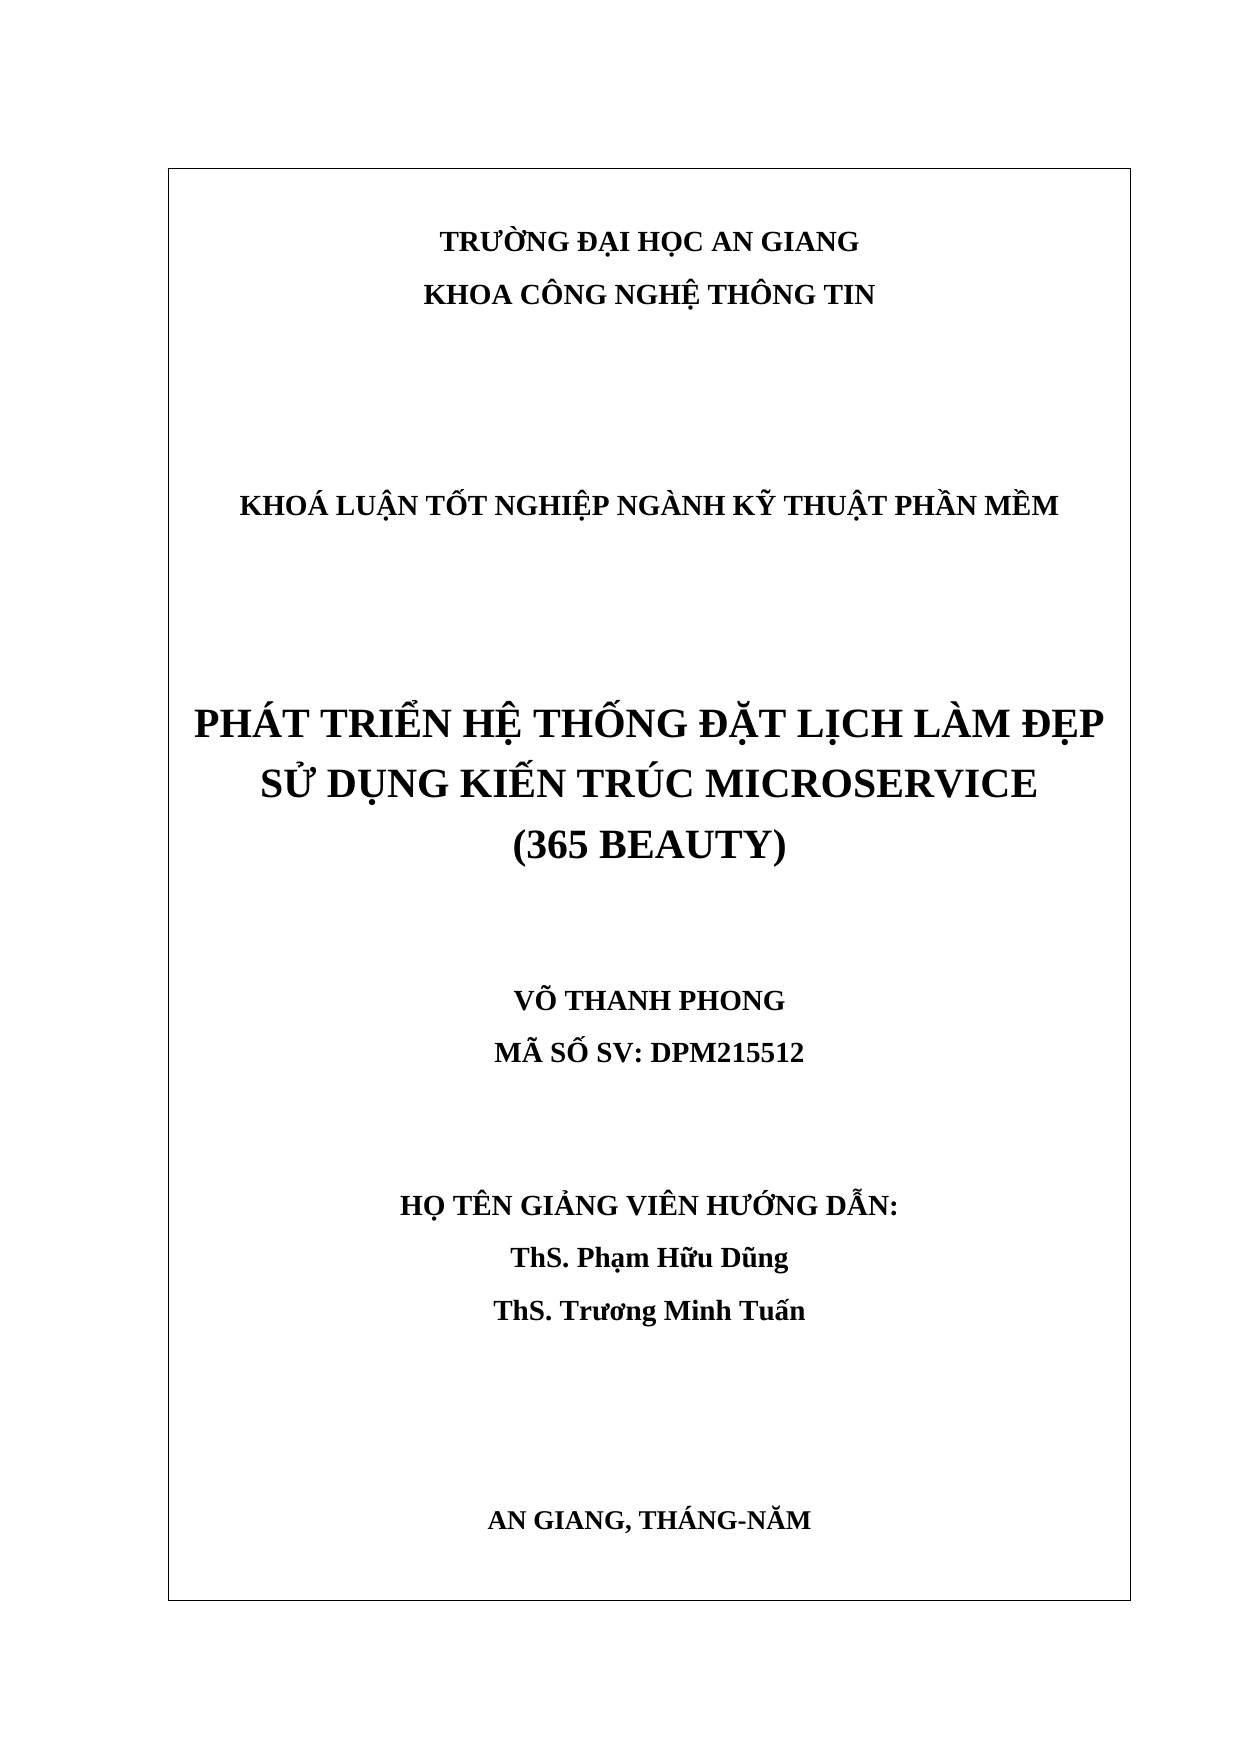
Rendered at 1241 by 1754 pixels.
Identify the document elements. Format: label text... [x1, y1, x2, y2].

text AN GIANG, THÁNG-NĂM [169, 1501, 1130, 1600]
text SỬ DỤNG KIẾN TRÚC MICROSERVICE [169, 756, 1130, 807]
text KHOÁ LUẬN TỐT NGHIỆP NGÀNH KỸ THUẬT PHẦN MỀM [169, 484, 1130, 521]
text VÕ THANH PHONG [169, 980, 1130, 1016]
title TRƯỜNG ĐẠI HỌC AN GIANG [169, 221, 1130, 258]
text HỌ TÊN GIẢNG VIÊN HƯỚNG DẪN: [169, 1185, 1130, 1221]
text (365 BEAUTY) [169, 816, 1130, 867]
text ThS. Trương Minh Tuấn [169, 1290, 1130, 1327]
text PHÁT TRIỂN HỆ THỐNG ĐẶT LỊCH LÀM ĐẸP [169, 695, 1130, 746]
text MÃ SỐ SV: DPM215512 [169, 1032, 1130, 1069]
text ThS. Phạm Hữu Dũng [169, 1237, 1130, 1274]
text KHOA CÔNG NGHỆ THÔNG TIN [169, 274, 1130, 310]
